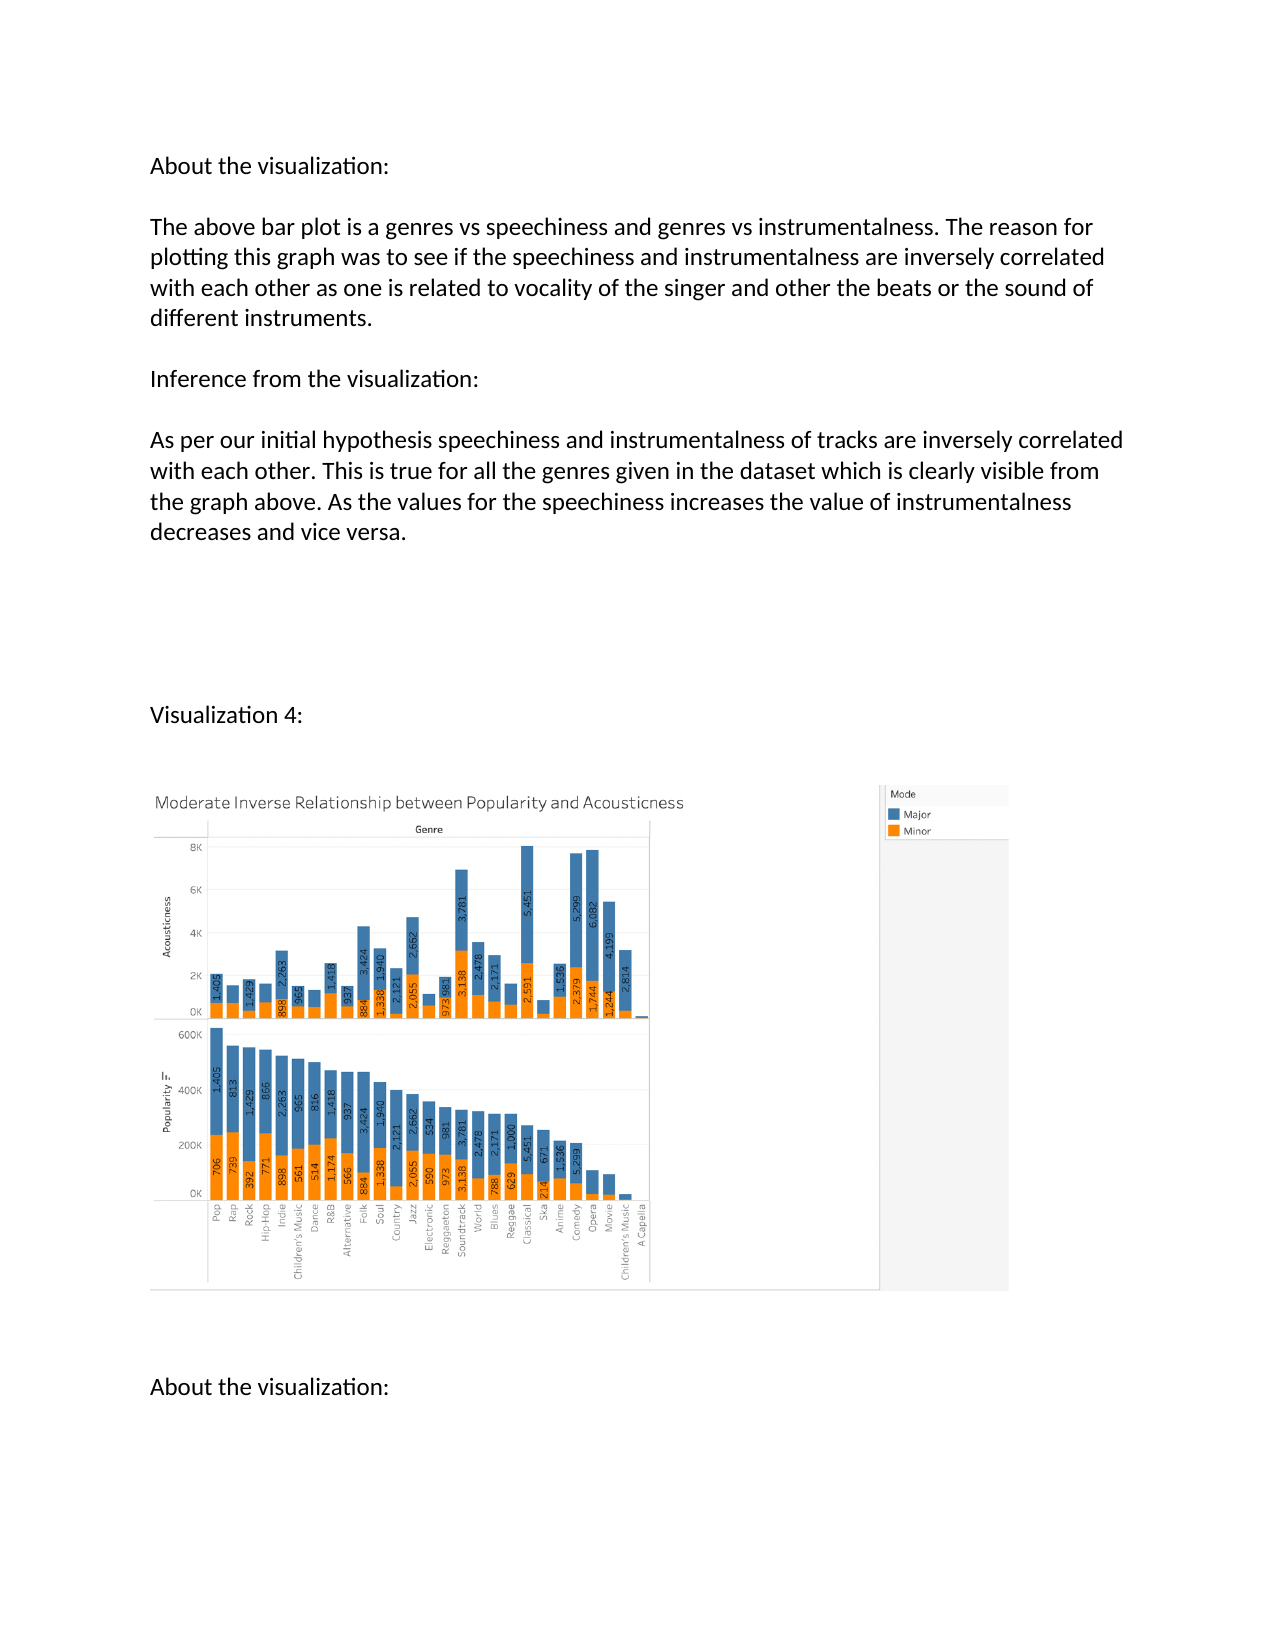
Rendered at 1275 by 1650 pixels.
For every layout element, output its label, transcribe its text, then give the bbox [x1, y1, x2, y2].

picture [150, 785, 1009, 1291]
text The above bar plot is a genres vs speechiness and genres vs instrumentalness. The reason for plotting this graph was to see if the speechiness and instrumentalness are inversely correlated with each other as one is related to vocality of the singer and other the beats or the sound of different instruments. [150, 211, 1125, 333]
text About the visualization: [150, 150, 1125, 181]
text As per our initial hypothesis speechiness and instrumentalness of tracks are inversely correlated with each other. This is true for all the genres given in the dataset which is clearly visible from the graph above. As the values for the speechiness increases the value of instrumentalness decreases and vice versa. [150, 425, 1125, 547]
text Inference from the visualization: [150, 364, 1125, 394]
text Visualization 4: [150, 699, 1125, 730]
text About the visualization: [150, 1371, 1125, 1401]
